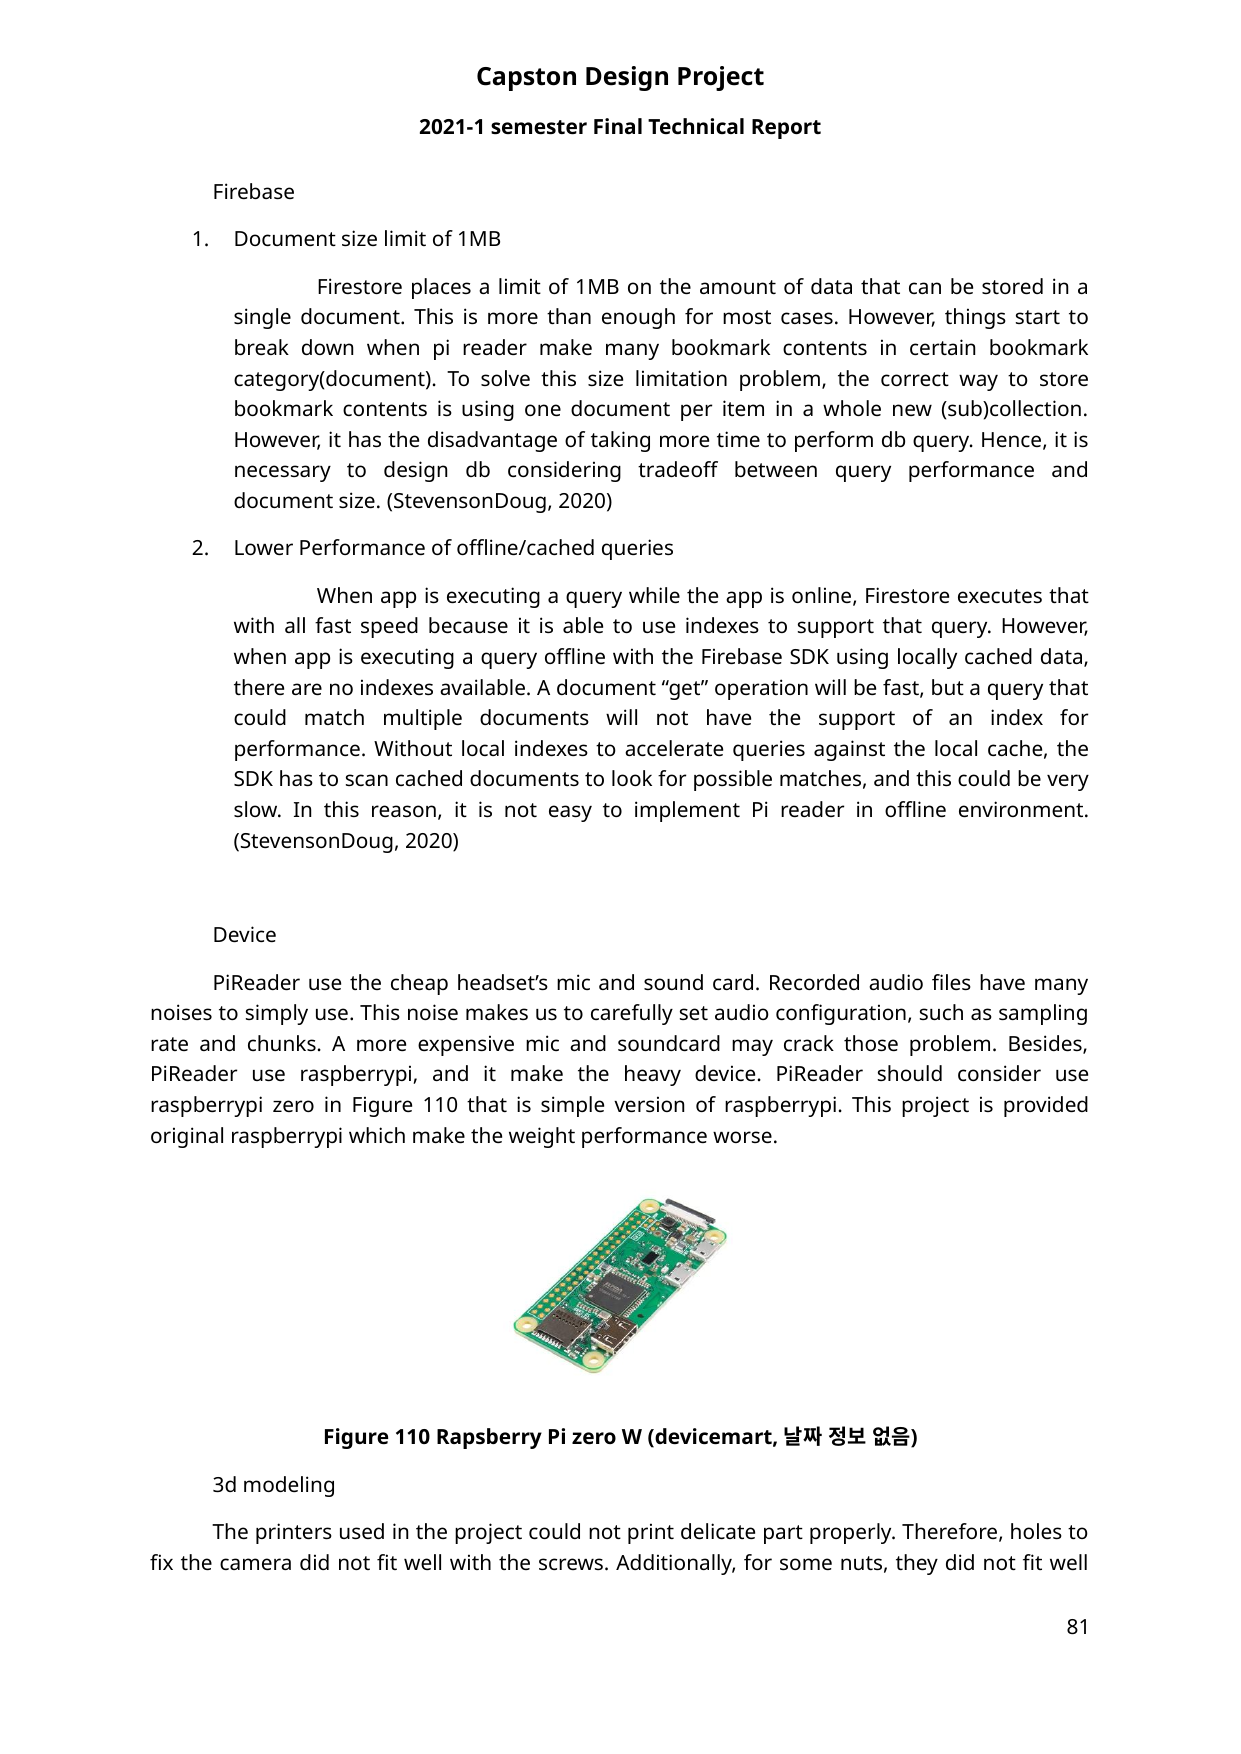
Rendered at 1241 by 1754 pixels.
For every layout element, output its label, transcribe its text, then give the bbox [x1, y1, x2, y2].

subtitle 3d modeling [212, 1470, 1090, 1498]
subtitle Device [212, 920, 1090, 949]
list Lower Performance of offline/cached queries [192, 533, 1090, 562]
picture [503, 1168, 737, 1402]
list Firestore places a limit of 1MB on the amount of data that can be stored in a single document. This is more than enough for most cases. However, things start to break down when pi reader make many bookmark contents in certain bookmark category(document). To solve this size limitation problem, the correct way to store bookmark contents is using one document per item in a whole new (sub)collection. However, it has the disadvantage of taking more time to perform db query. Hence, it is necessary to design db considering tradeoff between query performance and document size. [233, 272, 1090, 514]
list When app is executing a query while the app is online, Firestore executes that with all fast speed because it is able to use indexes to support that query. However, when app is executing a query offline with the Firebase SDK using locally cached data, there are no indexes available. A document “get” operation will be fast, but a query that could match multiple documents will not have the support of an index for performance. Without local indexes to accelerate queries against the local cache, the SDK has to scan cached documents to look for possible matches, and this could be very slow. In this reason, it is not easy to implement Pi reader in offline environment. [233, 581, 1090, 854]
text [150, 1517, 1090, 1576]
text Figure Rapsberry Pi zero W [150, 1421, 1090, 1451]
text PiReader use the cheap headset’s mic and sound card. Recorded audio files have many noises to simply use. This noise makes us to carefully set audio configuration, such as sampling rate and chunks. A more expensive mic and soundcard may crack those problem. Besides, PiReader use raspberrypi, and it make the heavy device. PiReader should consider use raspberrypi zero in Figure 110 that is simple version of raspberrypi. This project is provided original raspberrypi which make the weight performance worse. [150, 968, 1090, 1149]
subtitle Firebase [212, 177, 1090, 206]
list Document size limit of 1MB [192, 224, 1090, 253]
